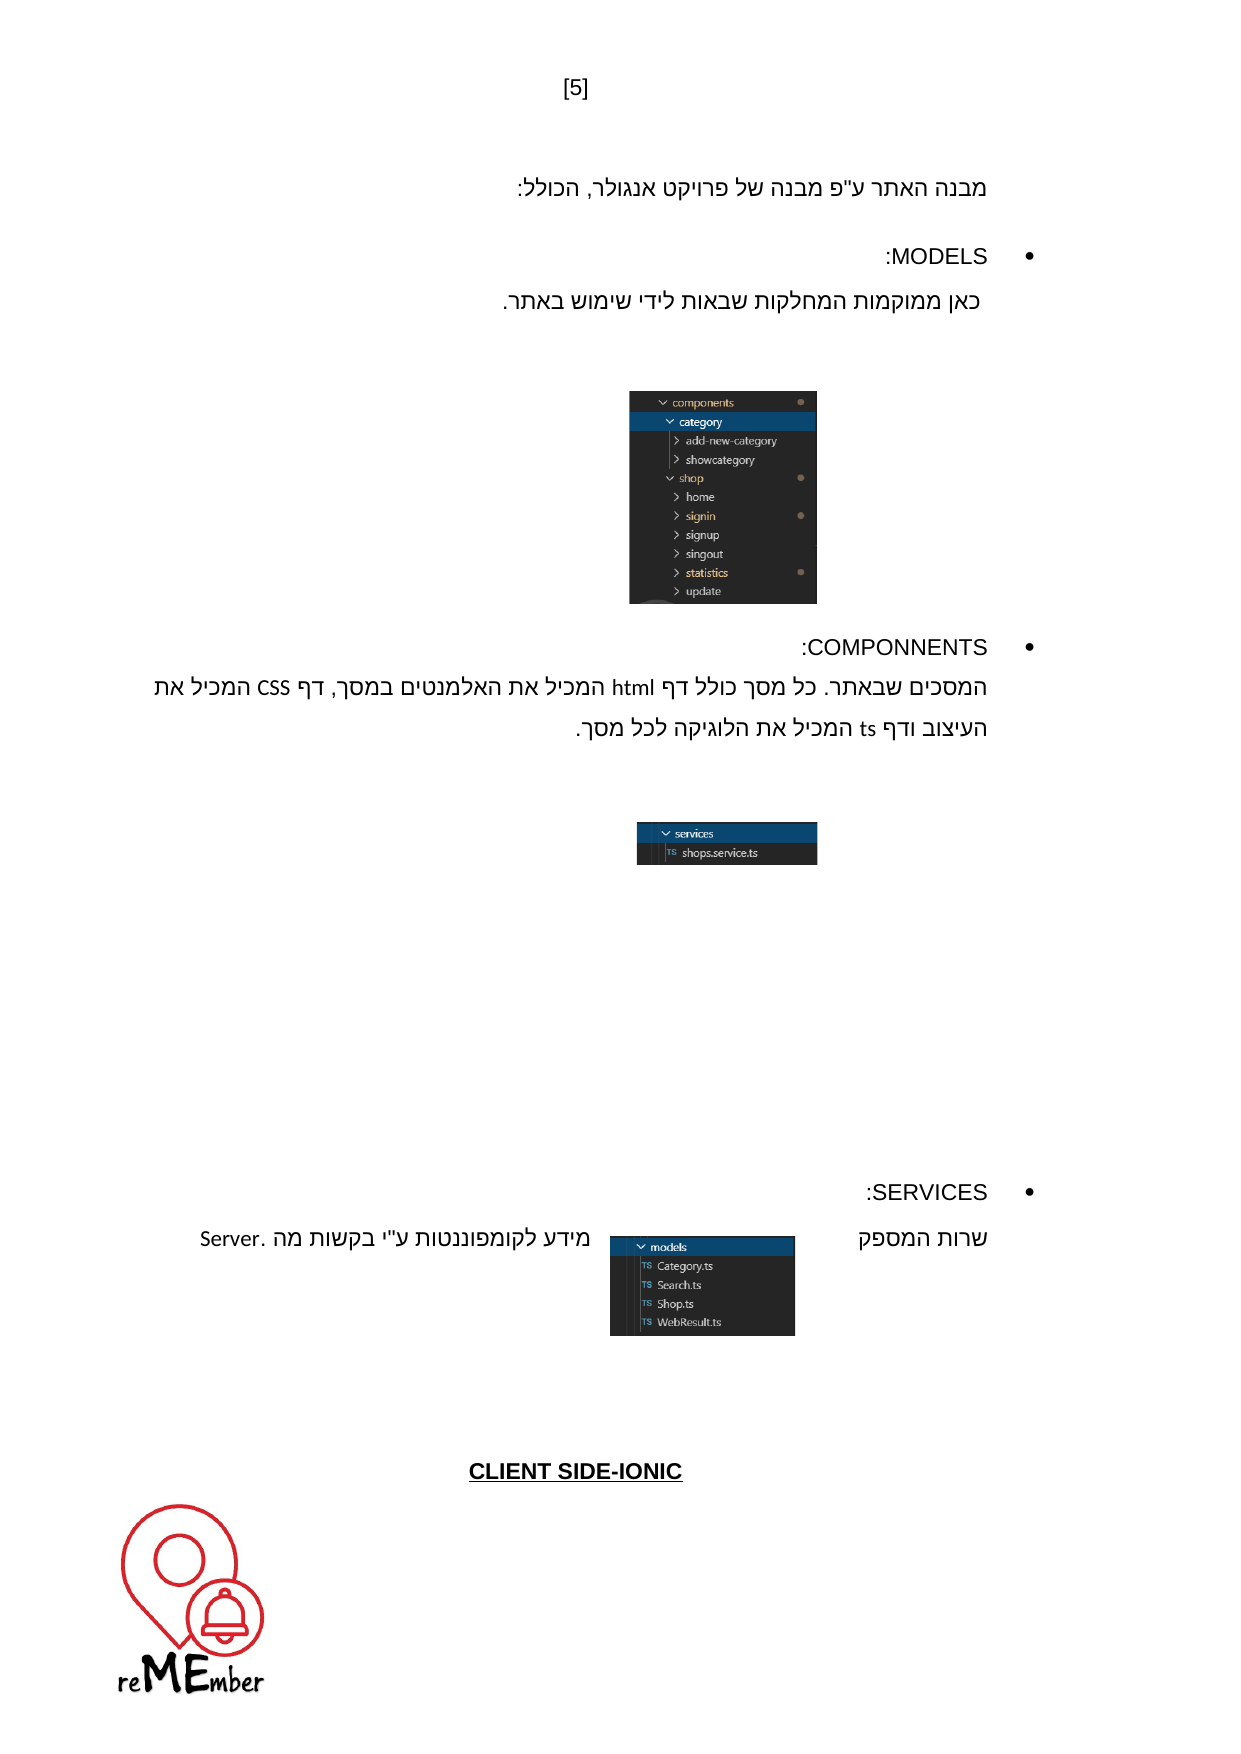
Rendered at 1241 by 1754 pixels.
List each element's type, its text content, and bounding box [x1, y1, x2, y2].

list MODELS: [89, 243, 1026, 269]
picture [610, 1236, 796, 1336]
list COMPONNENTS: [89, 633, 1026, 660]
list מבנה האתר ע"פ מבנה של פרויקט אנגולר, הכולל: [89, 175, 988, 201]
text שרות המספק מידע לקומפוננטות ע"י בקשות מה .Server [89, 1224, 988, 1252]
picture [636, 822, 818, 865]
text כאן ממוקמות המחלקות שבאות לידי שימוש באתר. [89, 288, 1026, 314]
picture [629, 391, 817, 604]
list SERVICES: [89, 1179, 1026, 1205]
picture [0, 1493, 377, 1706]
list המסכים שבאתר. כל מסך כולל דף html המכיל את האלמנטים במסך, דף CSS המכיל את העיצוב ודף ts המכיל את הלוגיקה לכל מסך. [89, 673, 988, 742]
text CLIENT SIDE-IONIC [89, 1458, 1063, 1484]
